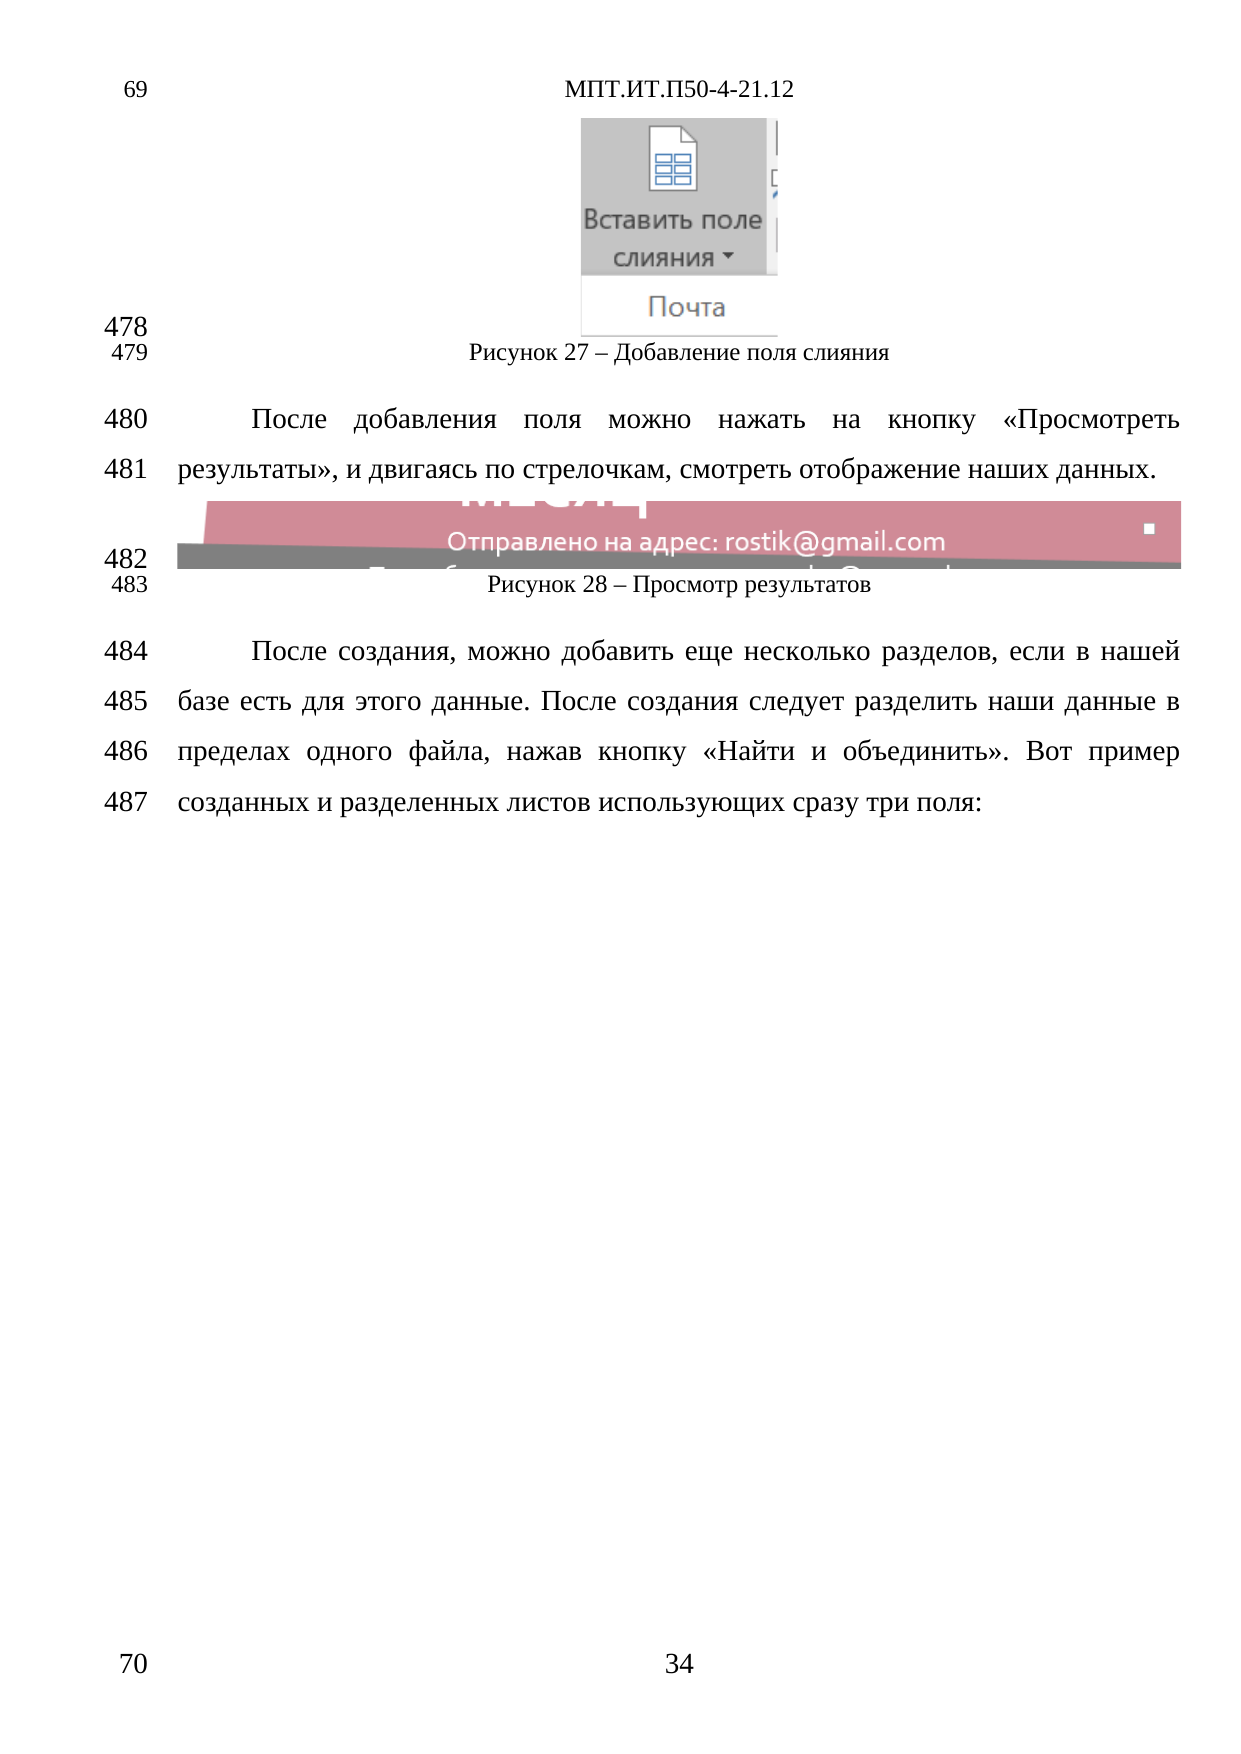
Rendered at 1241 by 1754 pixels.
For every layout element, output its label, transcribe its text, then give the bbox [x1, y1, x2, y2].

text После добавления поля можно нажать на кнопку «Просмотреть результаты», и двигаясь по стрелочкам, смотреть отображение наших данных. [177, 401, 1181, 485]
picture [177, 501, 1182, 569]
picture [580, 118, 778, 337]
text Рисунок 28 – Просмотр результатов [177, 569, 1181, 598]
text Рисунок 27 – Добавление поля слияния [177, 337, 1181, 366]
text После создания, можно добавить еще несколько разделов, если в нашей базе есть для этого данные. После создания следует разделить наши данные в пределах одного файла, нажав кнопку «Найти и объединить». Вот пример созданных и разделенных листов использующих сразу три поля: [177, 633, 1181, 817]
